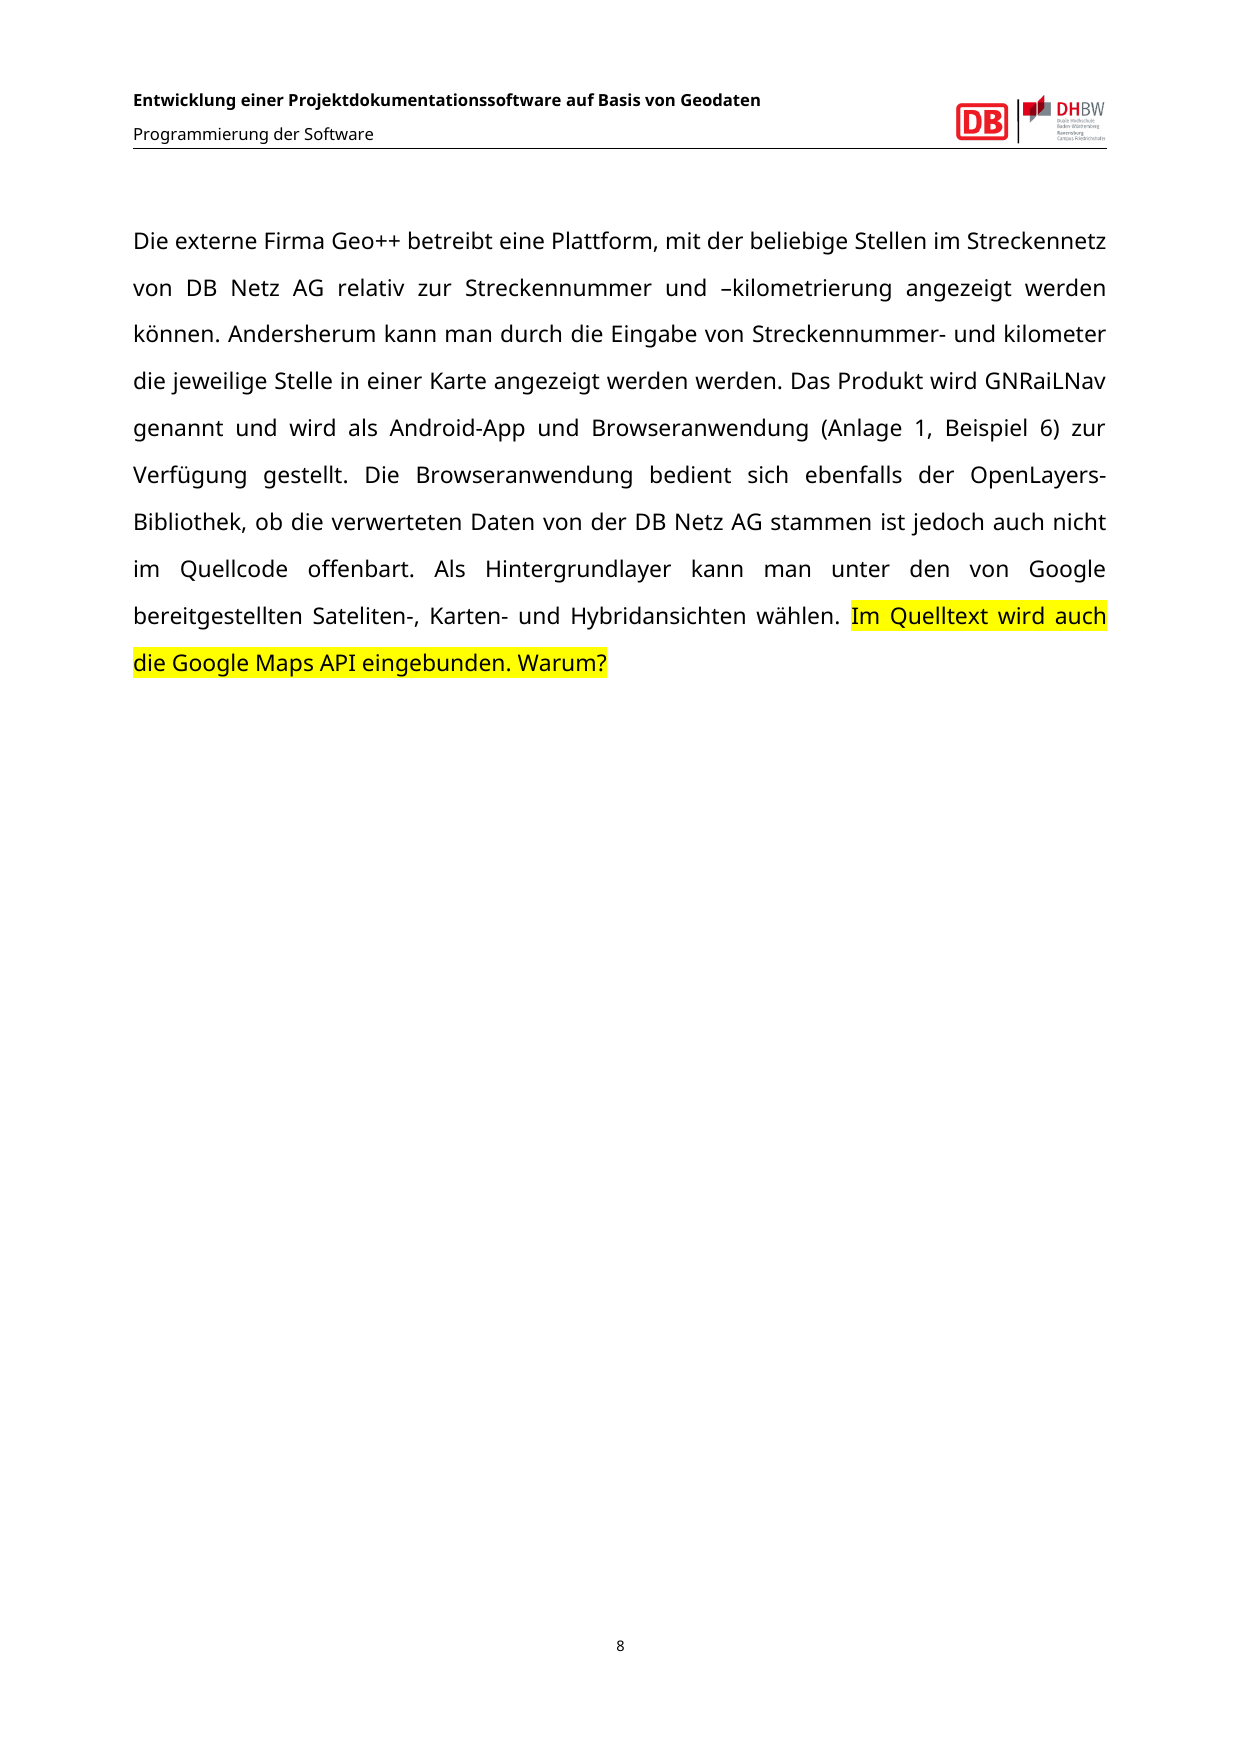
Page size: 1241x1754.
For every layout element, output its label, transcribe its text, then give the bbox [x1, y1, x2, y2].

text Die externe Firma Geo++ betreibt eine Plattform, mit der beliebige Stellen im Streckennetz von DB Netz AG relativ zur Streckennummer und –kilometrierung angezeigt werden können. Andersherum kann man durch die Eingabe von Streckennummer- und kilometer die jeweilige Stelle in einer Karte angezeigt werden werden. Das Produkt wird GNRaiLNav genannt und wird als Android-App und Browseranwendung (Anlage 1, Beispiel 6) zur Verfügung gestellt. Die Browseranwendung bedient sich ebenfalls der OpenLayers-Bibliothek, ob die verwerteten Daten von der DB Netz AG stammen ist jedoch auch nicht im Quellcode offenbart. Als Hintergrundlayer kann man unter den von Google bereitgestellten Sateliten-, Karten- und Hybridansichten wählen. Im Quelltext wird auch die Google Maps API eingebunden. Warum? [133, 225, 1107, 678]
picture [1023, 95, 1106, 141]
picture [956, 103, 1009, 141]
